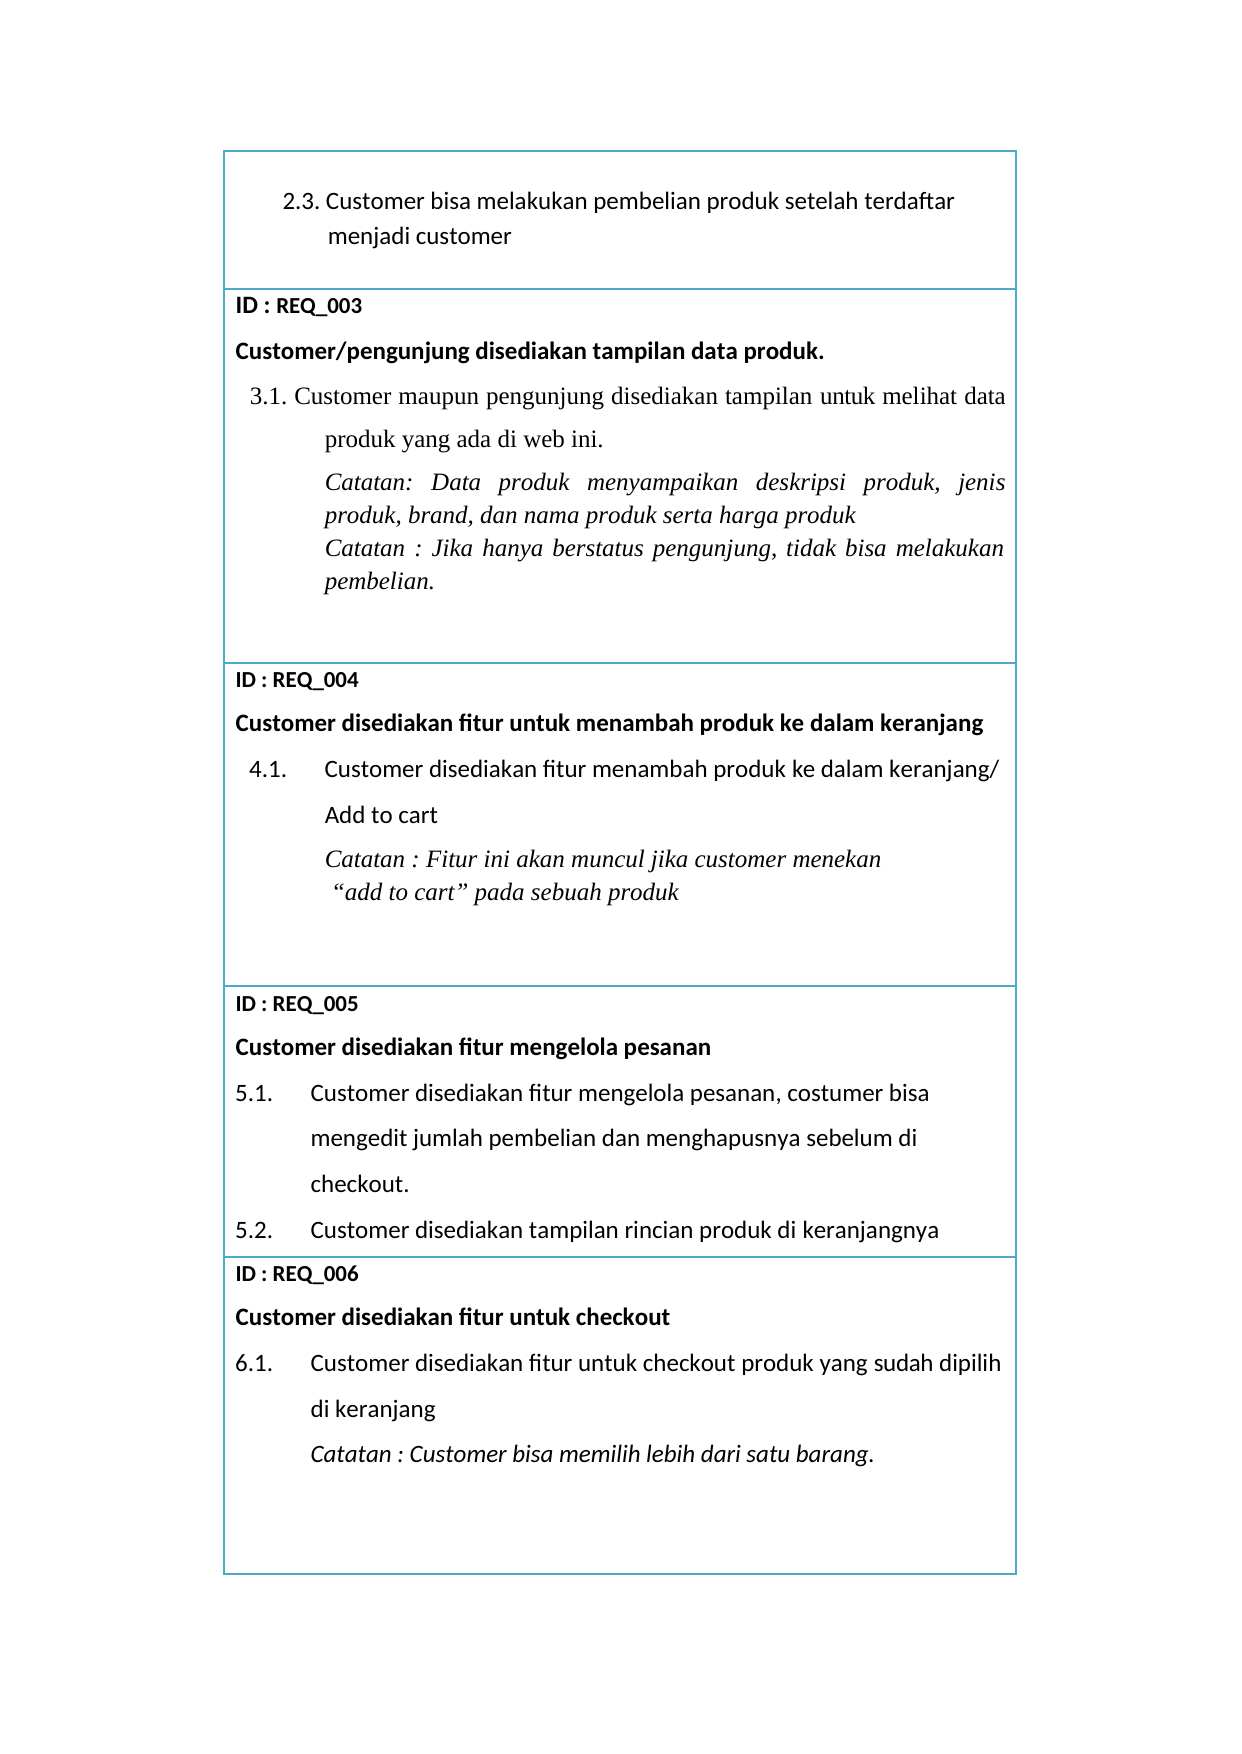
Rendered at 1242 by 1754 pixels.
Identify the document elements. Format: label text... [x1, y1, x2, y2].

table_cell ID : REQ_004 Customer disediakan fitur untuk menambah produk ke dalam keranjang 4.1. Customer disediakan fitur menambah produk ke dalam keranjang/ Add to cart Catatan : Fitur ini akan muncul jika customer menekan “add to cart” pada sebuah produk [225, 664, 1015, 985]
table_header 2.3. Customer bisa melakukan pembelian produk setelah terdaftar menjadi customer [225, 152, 1015, 287]
table_cell ID : REQ_003 Customer/pengunjung disediakan tampilan data produk. 3.1. Customer maupun pengunjung disediakan tampilan untuk melihat data produk yang ada di web ini. Catatan: Data produk menyampaikan deskripsi produk, jenis produk, brand, dan nama produk serta harga produk Catatan : Jika hanya berstatus pengunjung, tidak bisa melakukan pembelian. [225, 290, 1015, 662]
table_cell ID : REQ_005 Customer disediakan fitur mengelola pesanan Customer disediakan fitur mengelola pesanan, costumer bisa mengedit jumlah pembelian dan menghapusnya sebelum di checkout. Customer disediakan tampilan rincian produk di keranjangnya [225, 987, 1015, 1256]
table_cell ID : REQ_006 Customer disediakan fitur untuk checkout 6.1. Customer disediakan fitur untuk checkout produk yang sudah dipilih di keranjang Catatan : Customer bisa memilih lebih dari satu barang. [225, 1258, 1015, 1573]
